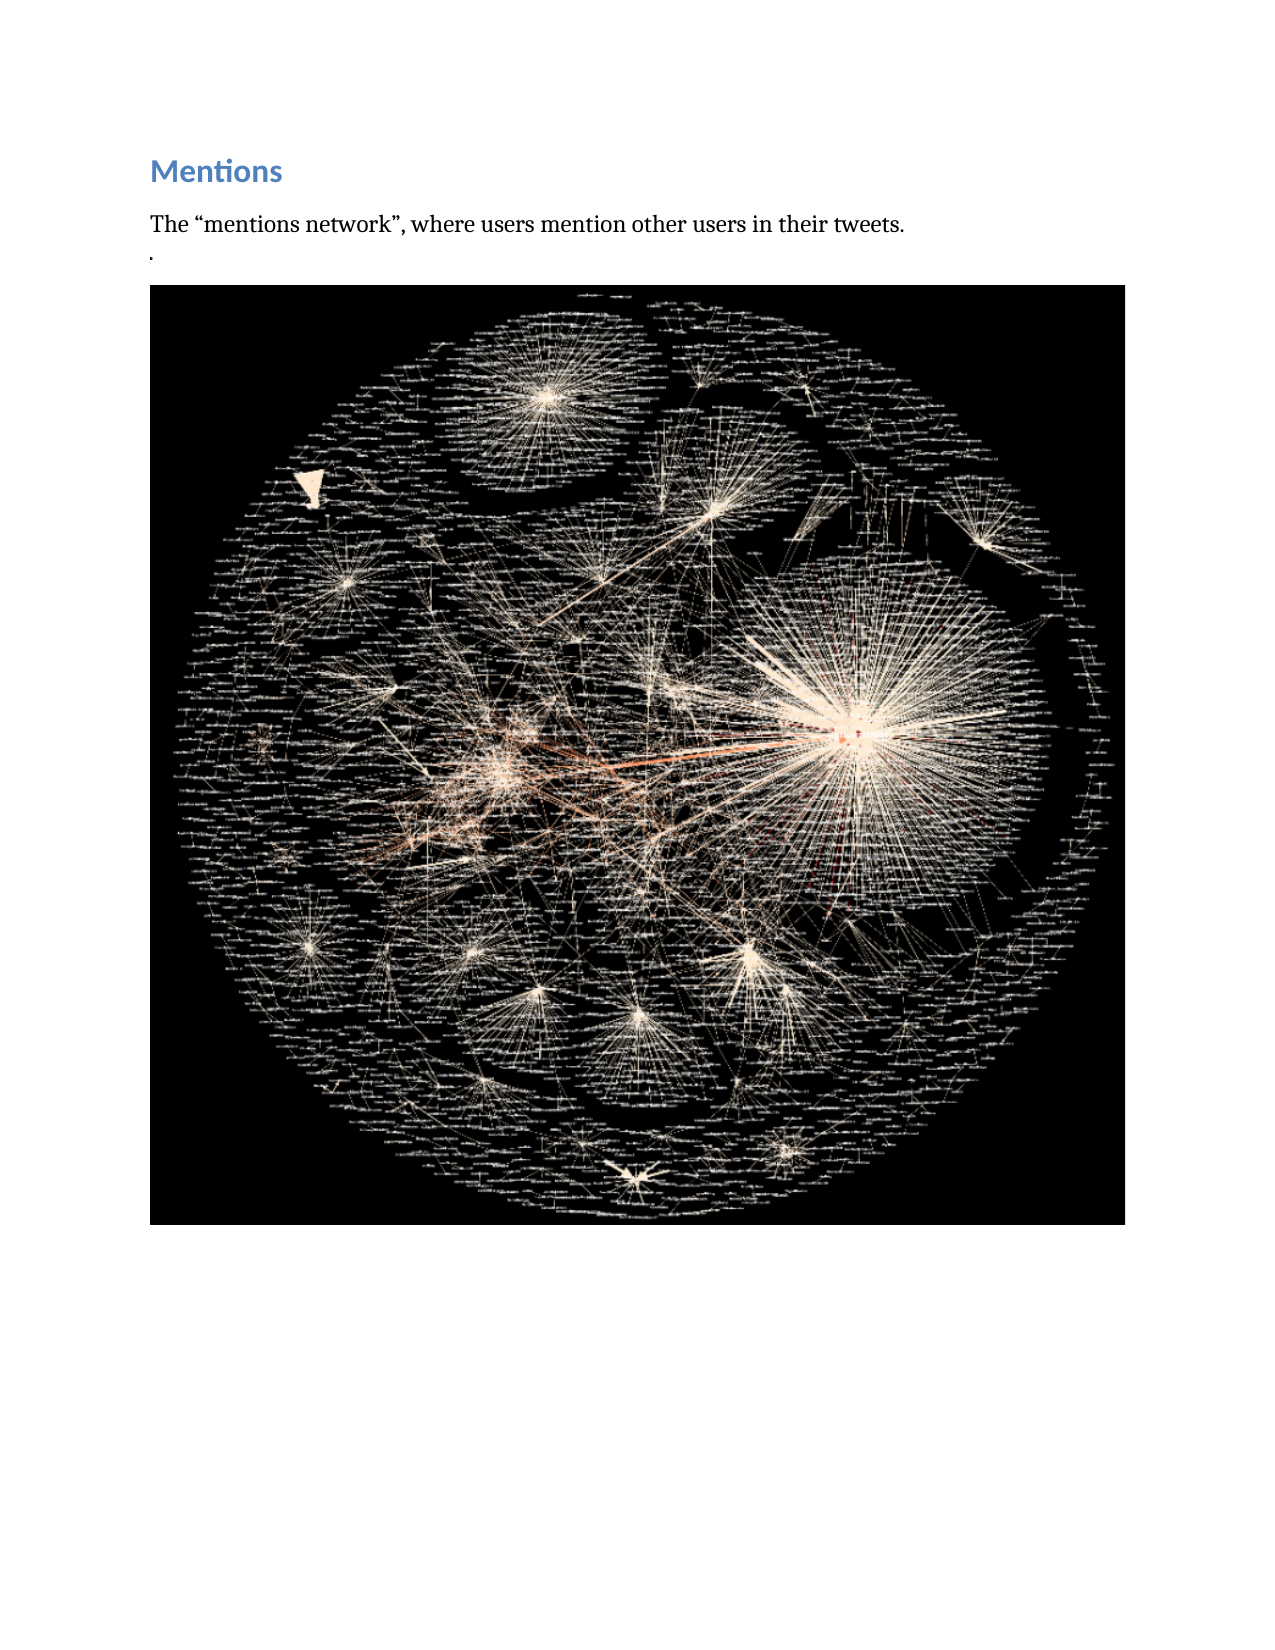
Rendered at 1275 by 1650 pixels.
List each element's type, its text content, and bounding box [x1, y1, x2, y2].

text The “mentions network”, where users mention other users in their tweets. [150, 209, 1125, 238]
picture [150, 285, 1125, 1225]
subtitle Mentions [150, 150, 1125, 191]
